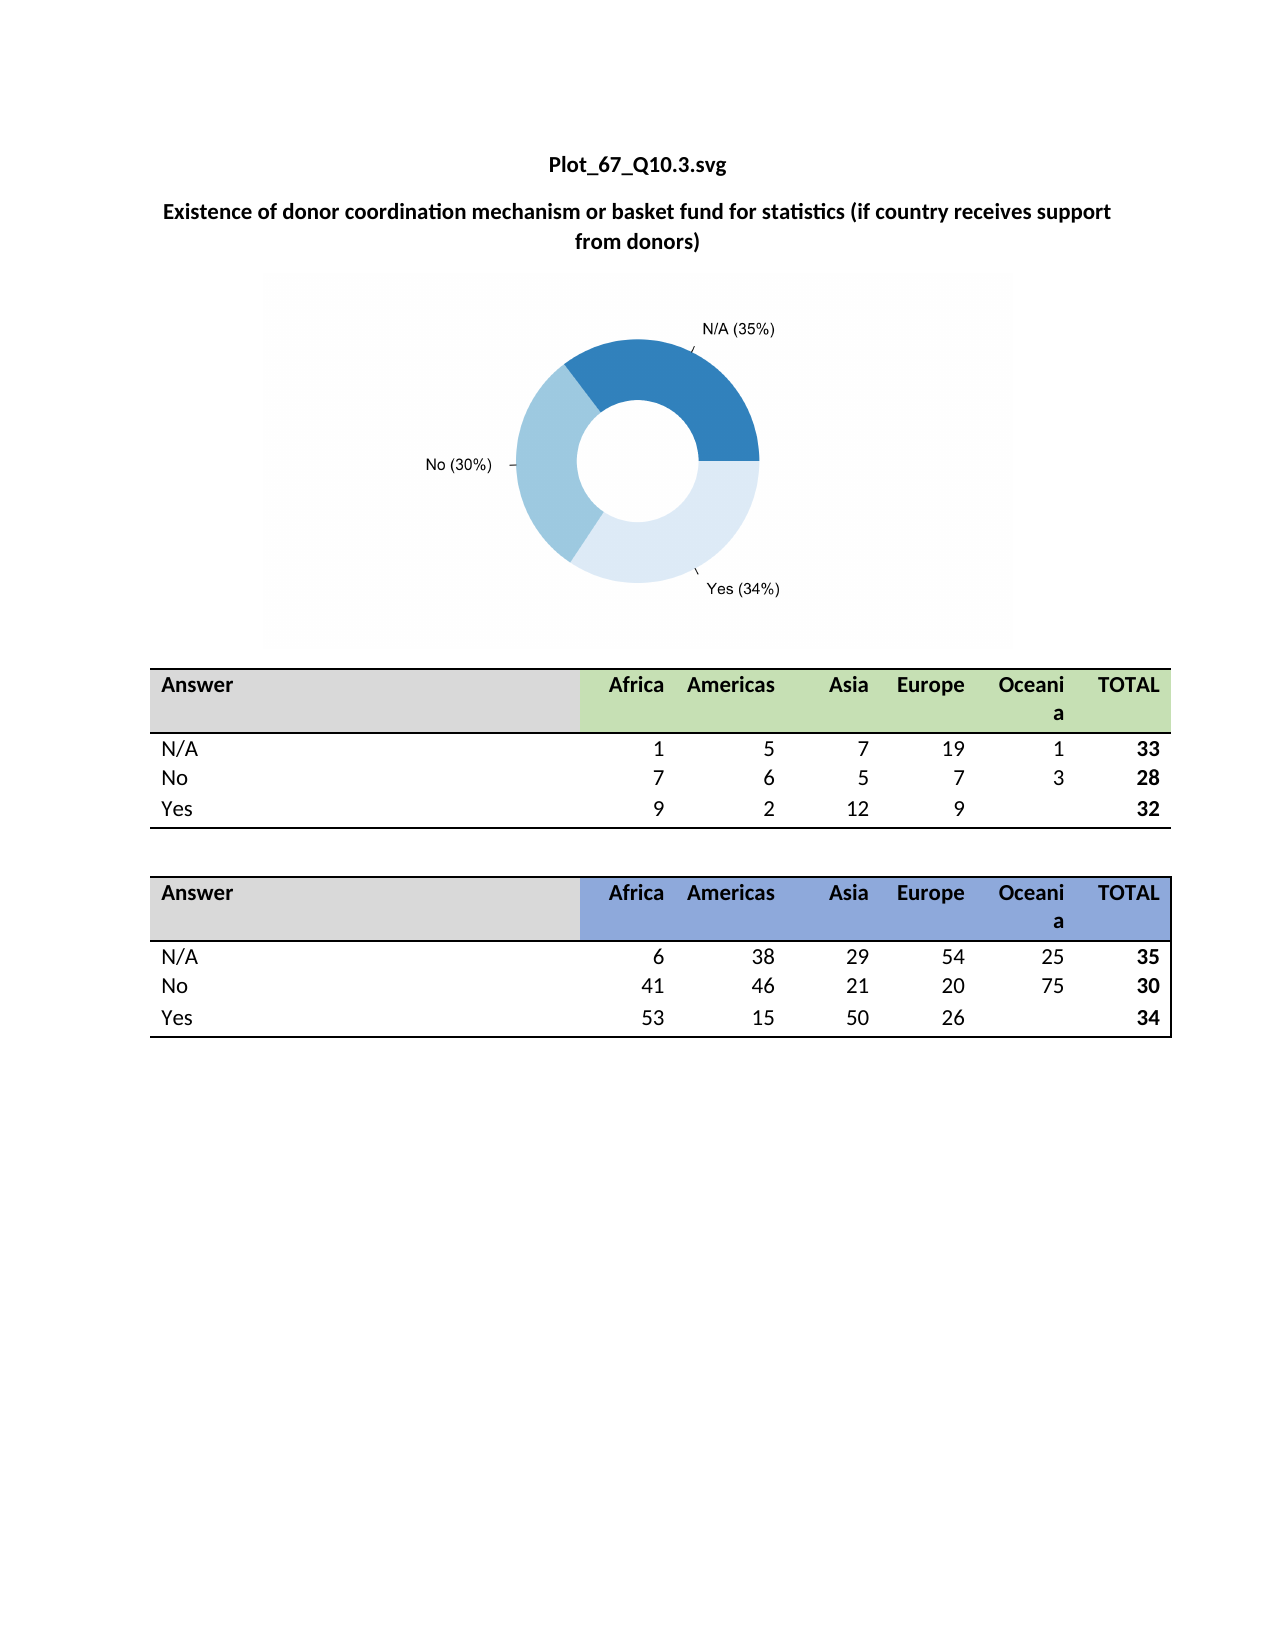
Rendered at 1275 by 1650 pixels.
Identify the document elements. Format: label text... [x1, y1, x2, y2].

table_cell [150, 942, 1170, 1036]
picture [262, 273, 1013, 649]
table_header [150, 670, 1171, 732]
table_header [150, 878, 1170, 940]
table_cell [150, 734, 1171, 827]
text Existence of donor coordination mechanism or basket fund for statistics (if country receives support from donors) [150, 197, 1125, 255]
text Plot_67_Q10.3.svg [150, 150, 1125, 178]
